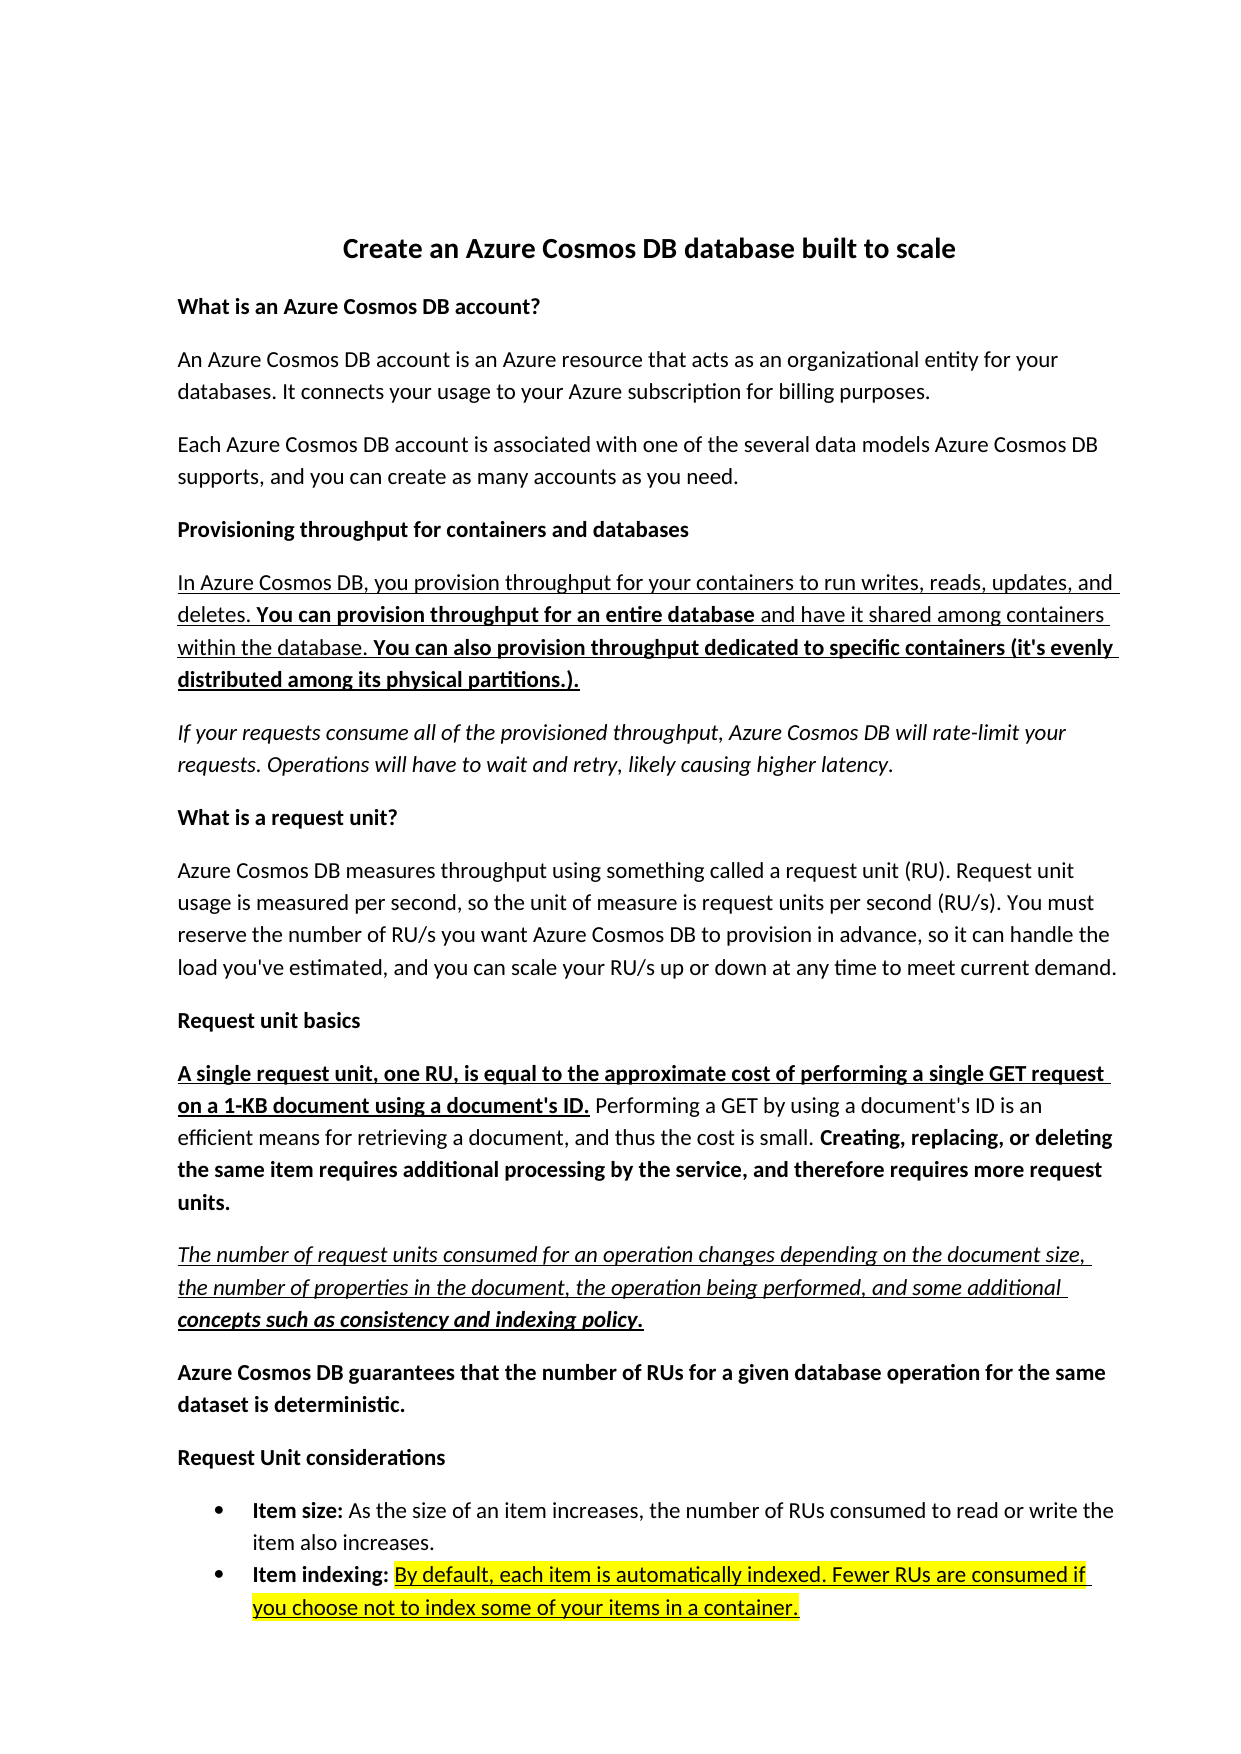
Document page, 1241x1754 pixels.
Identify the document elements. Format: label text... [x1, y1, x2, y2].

text Each Azure Cosmos DB account is associated with one of the several data models Azure Cosmos DB supports, and you can create as many accounts as you need. [177, 430, 1122, 490]
text Azure Cosmos DB guarantees that the number of RUs for a given database operation for the same dataset is deterministic. [177, 1358, 1122, 1418]
text In Azure Cosmos DB, you provision throughput for your containers to run writes, reads, updates, and deletes. You can provision throughput for an entire database and have it shared among containers within the database. You can also provision throughput dedicated to specific containers (it's evenly distributed among its physical partitions.). [177, 568, 1122, 693]
text Azure Cosmos DB measures throughput using something called a request unit (RU). Request unit usage is measured per second, so the unit of measure is request units per second (RU/s). You must reserve the number of RU/s you want Azure Cosmos DB to provision in advance, so it can handle the load you've estimated, and you can scale your RU/s up or down at any time to meet current demand. [177, 856, 1122, 981]
text A single request unit, one RU, is equal to the approximate cost of performing a single GET request on a 1-KB document using a document's ID. Performing a GET by using a document's ID is an efficient means for retrieving a document, and thus the cost is small. Creating, replacing, or deleting the same item requires additional processing by the service, and therefore requires more request units. [177, 1059, 1122, 1216]
text The number of request units consumed for an operation changes depending on the document size, the number of properties in the document, the operation being performed, and some additional concepts such as consistency and indexing policy. [177, 1241, 1122, 1333]
text What is a request unit? [177, 803, 1122, 831]
text Request unit basics [177, 1006, 1122, 1034]
text Request Unit considerations [177, 1443, 1122, 1471]
text If your requests consume all of the provisioned throughput, Azure Cosmos DB will rate-limit your requests. Operations will have to wait and retry, likely causing higher latency. [177, 718, 1122, 778]
text Provisioning throughput for containers and databases [177, 515, 1122, 543]
text Create an Azure Cosmos DB database built to scale [177, 230, 1122, 266]
text An Azure Cosmos DB account is an Azure resource that acts as an organizational entity for your databases. It connects your usage to your Azure subscription for billing purposes. [177, 345, 1122, 405]
list Item indexing: By default, each item is automatically indexed. Fewer RUs are consumed if you choose not to index some of your items in a container. [215, 1561, 1122, 1621]
text What is an Azure Cosmos DB account? [177, 292, 1122, 320]
list Item size: As the size of an item increases, the number of RUs consumed to read or write the item also increases. [215, 1496, 1122, 1556]
